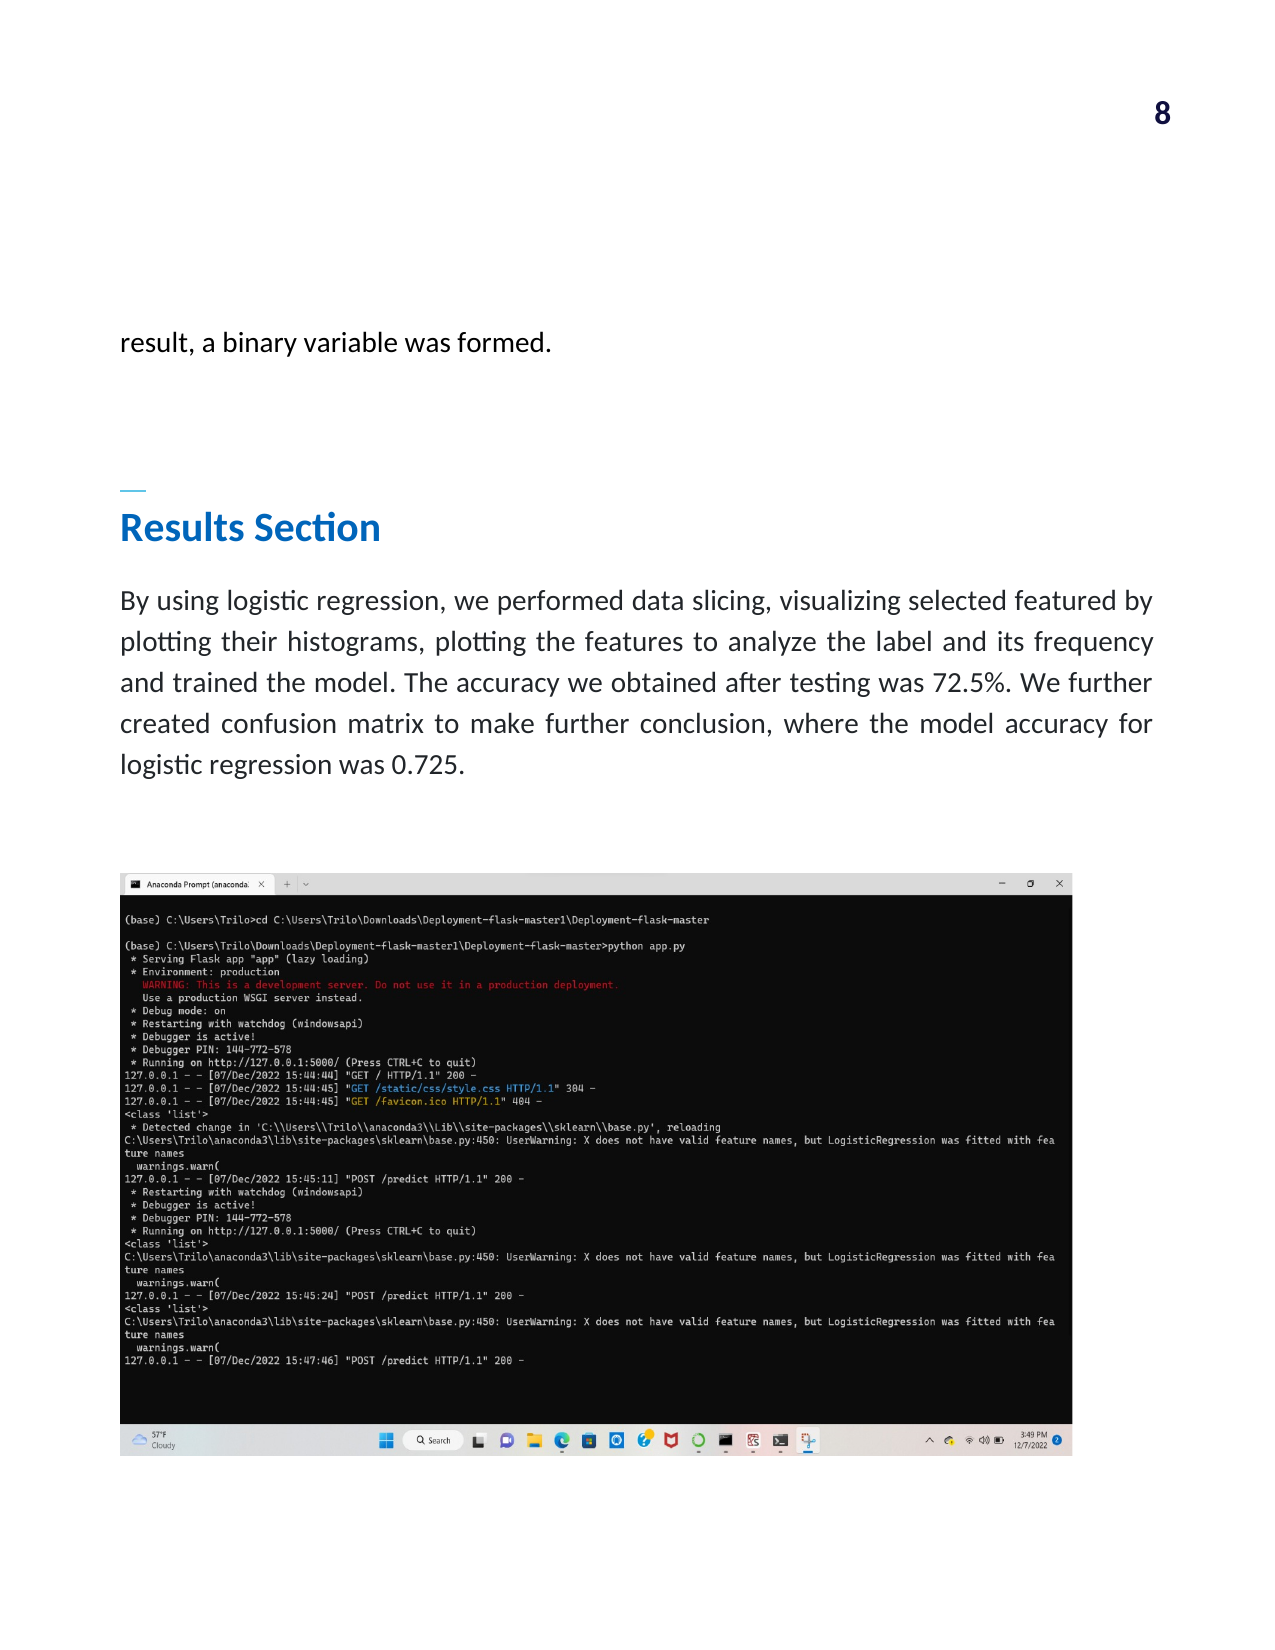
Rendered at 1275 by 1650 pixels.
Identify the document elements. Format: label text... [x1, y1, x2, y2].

text By using logistic regression, we performed data slicing, visualizing selected featured by plotting their histograms, plotting the features to analyze the label and its frequency and trained the model. The accuracy we obtained after testing was 72.5%. We further created confusion matrix to make further conclusion, where the model accuracy for logistic regression was 0.725. [120, 582, 1155, 781]
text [120, 324, 1155, 360]
picture [120, 873, 1073, 1456]
text Results Section [120, 521, 1155, 547]
